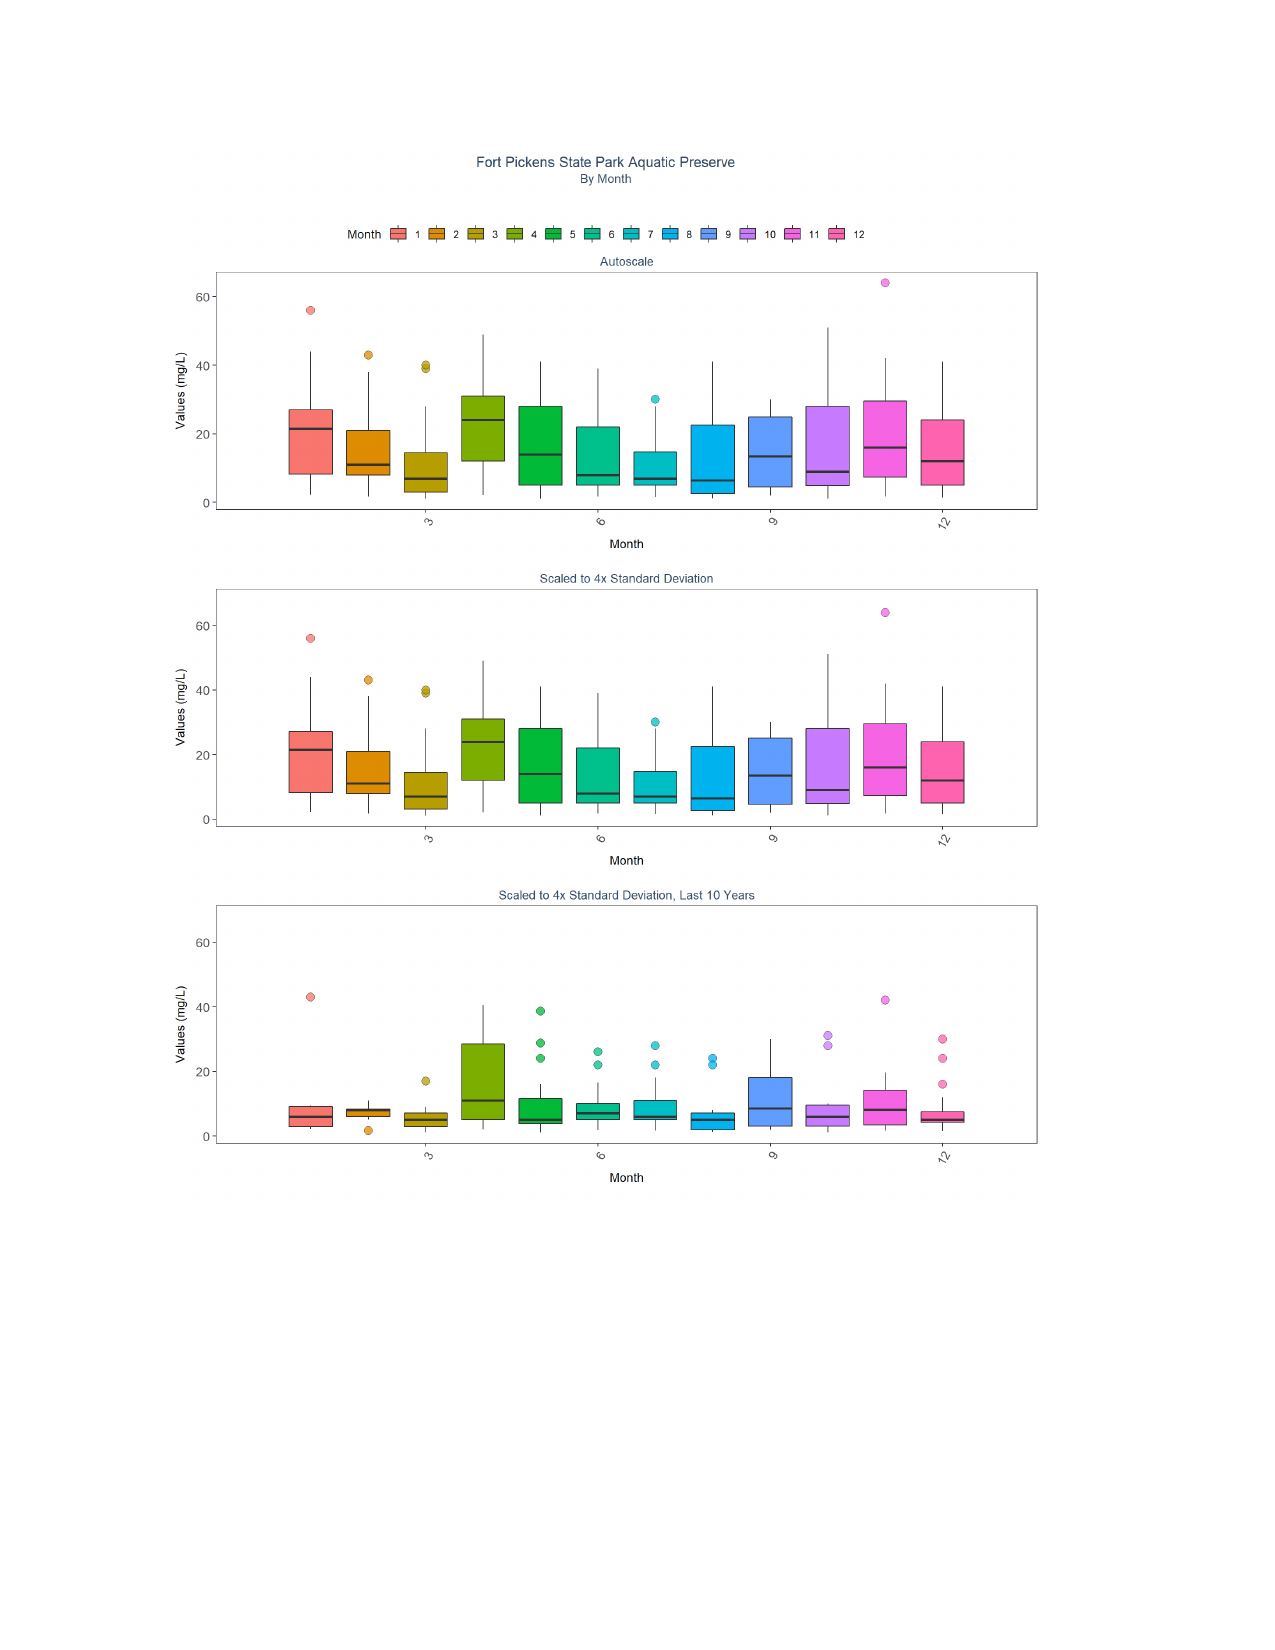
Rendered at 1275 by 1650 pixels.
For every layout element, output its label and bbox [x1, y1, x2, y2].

picture [168, 150, 1044, 1200]
